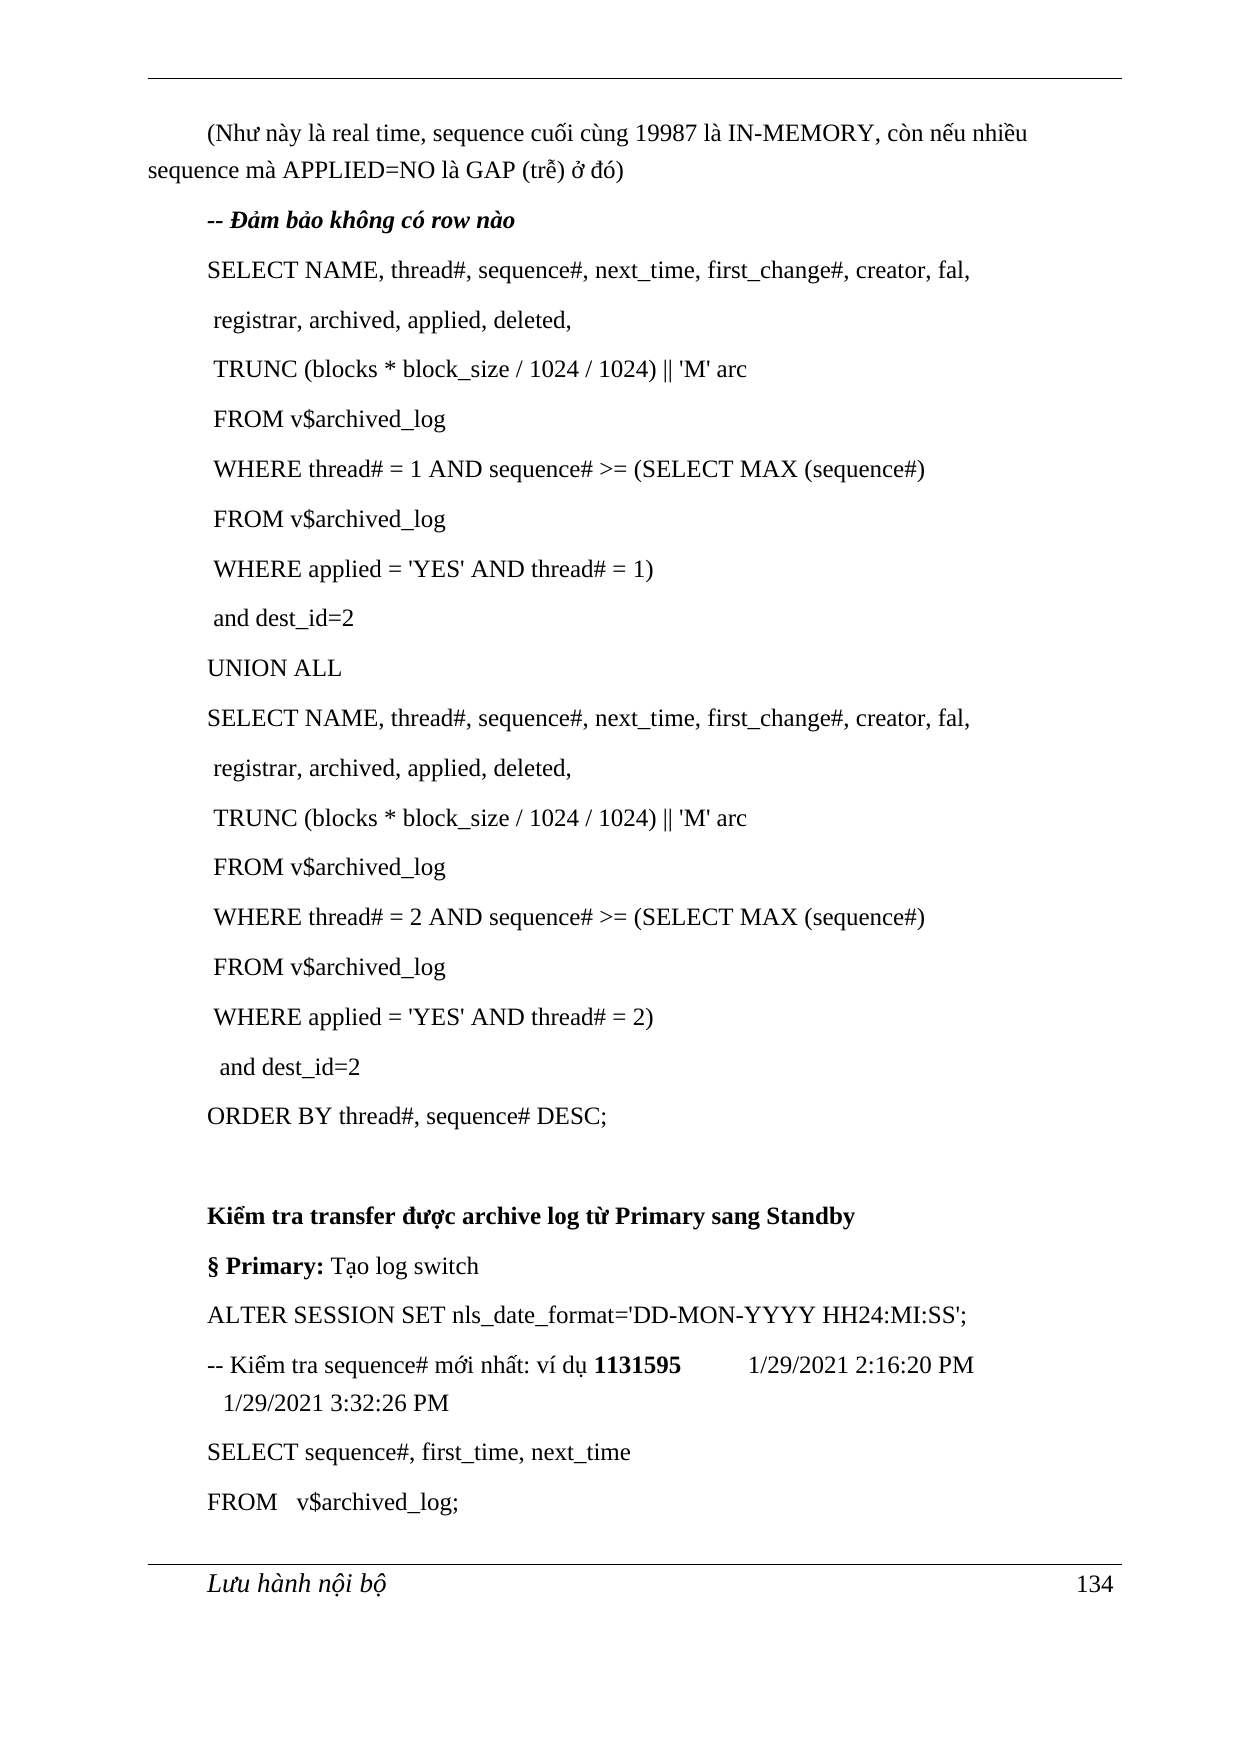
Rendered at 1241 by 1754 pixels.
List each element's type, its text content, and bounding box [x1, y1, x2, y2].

text and dest_id=2 [148, 603, 1122, 632]
text registrar, archived, applied, deleted, [148, 305, 1122, 333]
text FROM v$archived_log [148, 404, 1122, 433]
text WHERE applied = 'YES' AND thread# = 2) [148, 1002, 1122, 1031]
text Kiểm tra transfer được archive log từ Primary sang Standby [148, 1201, 1122, 1230]
text FROM v$archived_log; [148, 1487, 1122, 1516]
text FROM v$archived_log [148, 852, 1122, 881]
text SELECT NAME, thread#, sequence#, next_time, first_change#, creator, fal, [148, 255, 1122, 284]
text -- Kiểm tra sequence# mới nhất: ví dụ 1131595 1/29/2021 2:16:20 PM 1/29/2021 3:32:26 PM [148, 1350, 1122, 1416]
text and dest_id=2 [148, 1052, 1122, 1080]
text -- Đảm bảo không có row nào [148, 205, 1122, 234]
text FROM v$archived_log [148, 504, 1122, 533]
text FROM v$archived_log [148, 952, 1122, 981]
text WHERE thread# = 2 AND sequence# >= (SELECT MAX (sequence#) [148, 902, 1122, 931]
text SELECT sequence#, first_time, next_time [148, 1437, 1122, 1466]
text (Như này là real time, sequence cuối cùng 19987 là IN-MEMORY, còn nếu nhiều sequence mà APPLIED=NO là GAP (trễ) ở đó) [148, 118, 1122, 184]
text UNION ALL [148, 653, 1122, 682]
text WHERE thread# = 1 AND sequence# >= (SELECT MAX (sequence#) [148, 454, 1122, 483]
text SELECT NAME, thread#, sequence#, next_time, first_change#, creator, fal, [148, 703, 1122, 732]
text ALTER SESSION SET nls_date_format='DD-MON-YYYY HH24:MI:SS'; [148, 1301, 1122, 1329]
text TRUNC (blocks * block_size / 1024 / 1024) || 'M' arc [148, 803, 1122, 831]
text WHERE applied = 'YES' AND thread# = 1) [148, 554, 1122, 582]
text § Primary: Tạo log switch [148, 1251, 1122, 1279]
text TRUNC (blocks * block_size / 1024 / 1024) || 'M' arc [148, 354, 1122, 383]
text registrar, archived, applied, deleted, [148, 753, 1122, 782]
text ORDER BY thread#, sequence# DESC; [148, 1101, 1122, 1130]
